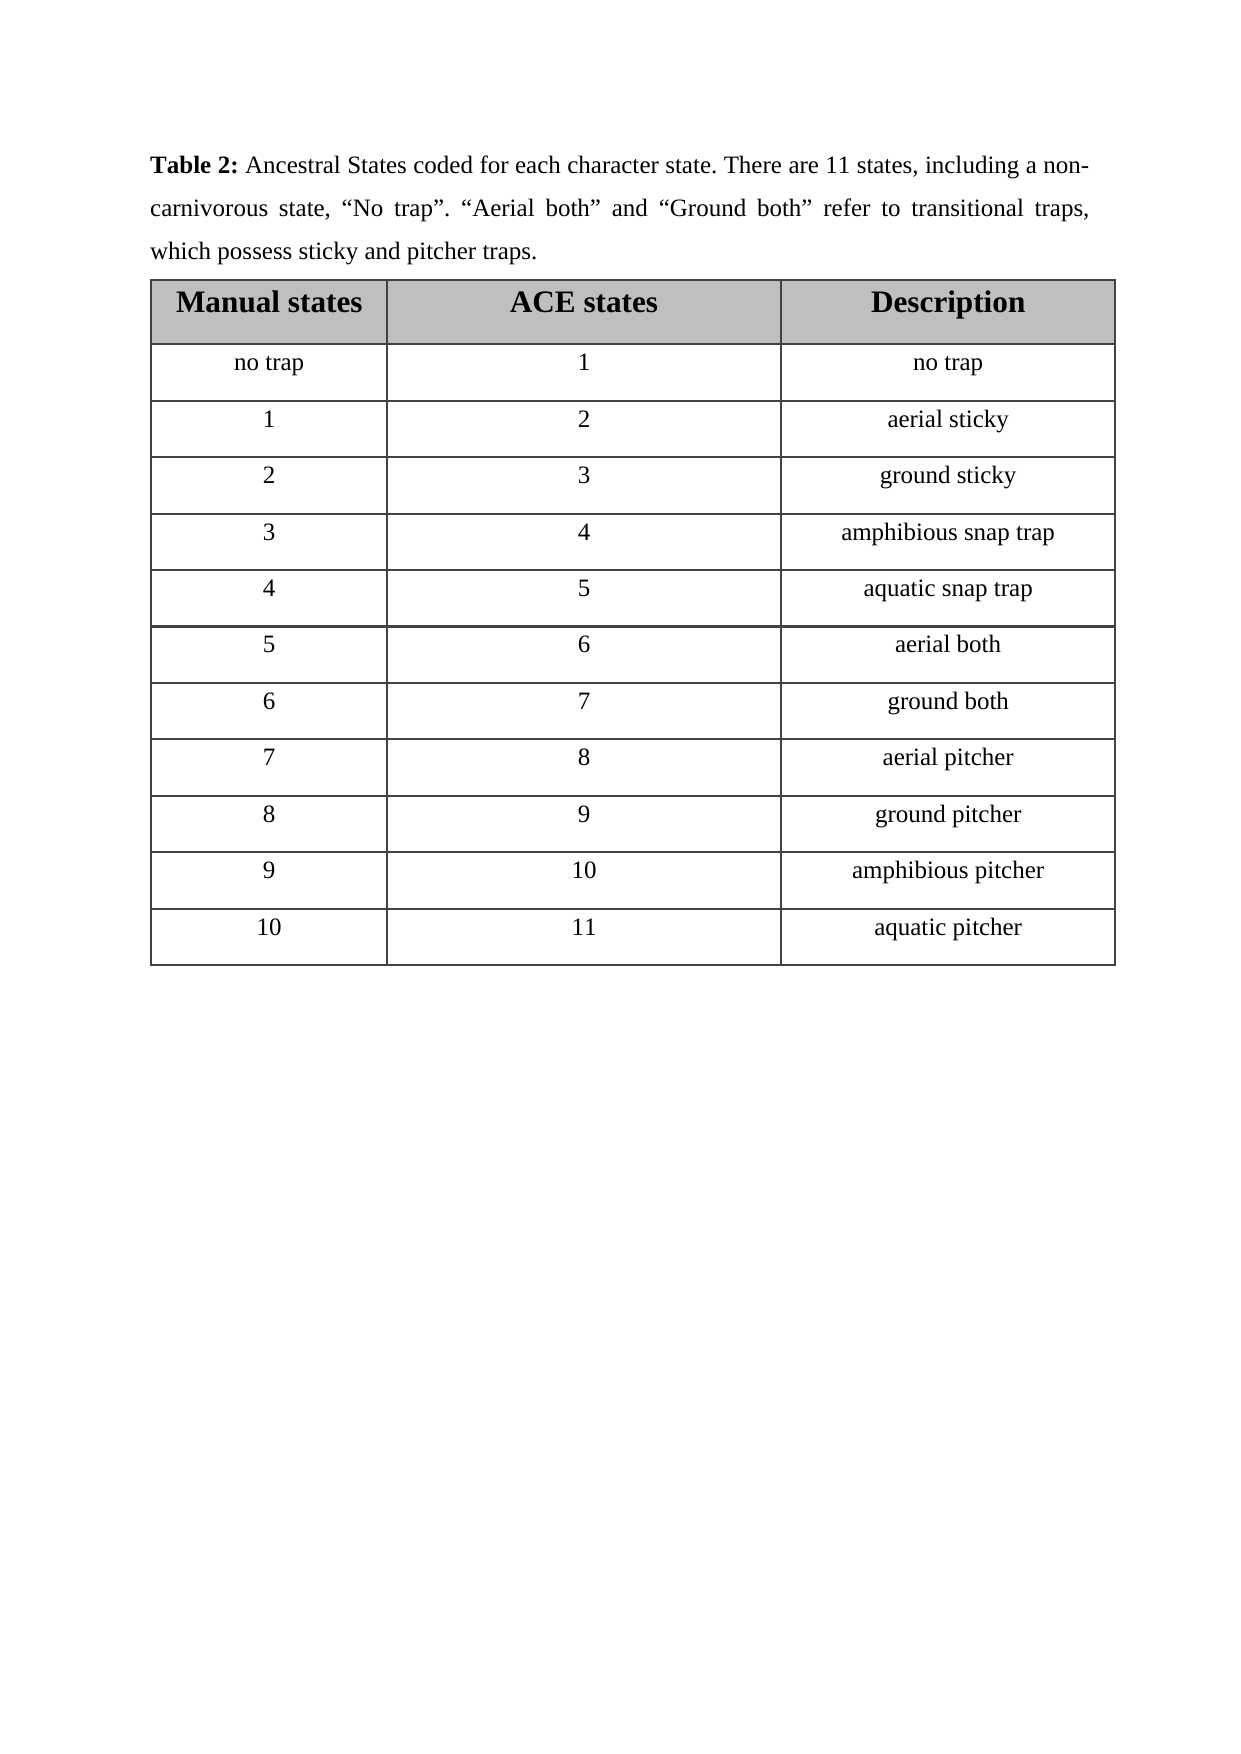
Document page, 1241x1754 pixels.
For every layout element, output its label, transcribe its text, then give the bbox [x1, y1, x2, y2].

table_cell 5 [388, 571, 780, 625]
table_cell 1 [388, 345, 780, 399]
table_cell 8 [152, 797, 386, 851]
table_cell no trap [782, 345, 1114, 399]
table_cell 9 [152, 853, 386, 908]
table_cell aquatic pitcher [782, 910, 1114, 964]
table_cell 7 [152, 740, 386, 795]
table_cell amphibious snap trap [782, 515, 1114, 569]
table_cell 4 [388, 515, 780, 569]
table_cell 5 [152, 628, 386, 682]
table_cell 10 [388, 853, 780, 908]
table_cell 3 [152, 515, 386, 569]
table_cell no trap [152, 345, 386, 399]
table_cell 3 [388, 458, 780, 512]
table_cell 9 [388, 797, 780, 851]
table_cell 2 [152, 458, 386, 512]
table_cell 10 [152, 910, 386, 964]
text Table 2: Ancestral States coded for each character state. There are 11 states, including a non-carnivorous state, “No trap”. “Aerial both” and “Ground both” refer to transitional traps, which possess sticky and pitcher traps. [150, 150, 1090, 265]
table_cell 8 [388, 740, 780, 795]
table_cell 6 [388, 628, 780, 682]
table_cell 11 [388, 910, 780, 964]
table_cell 1 [152, 402, 386, 456]
table_cell aquatic snap trap [782, 571, 1114, 625]
table_cell 6 [152, 684, 386, 738]
table_cell 2 [388, 402, 780, 456]
table_cell amphibious pitcher [782, 853, 1114, 908]
table_header ACE states [388, 281, 780, 343]
table_cell ground both [782, 684, 1114, 738]
table_cell 7 [388, 684, 780, 738]
table_cell ground pitcher [782, 797, 1114, 851]
table_header Description [782, 281, 1114, 343]
table_cell ground sticky [782, 458, 1114, 512]
table_cell aerial sticky [782, 402, 1114, 456]
table_cell aerial both [782, 628, 1114, 682]
table_cell 4 [152, 571, 386, 625]
table_cell aerial pitcher [782, 740, 1114, 795]
table_header Manual states [152, 281, 386, 343]
